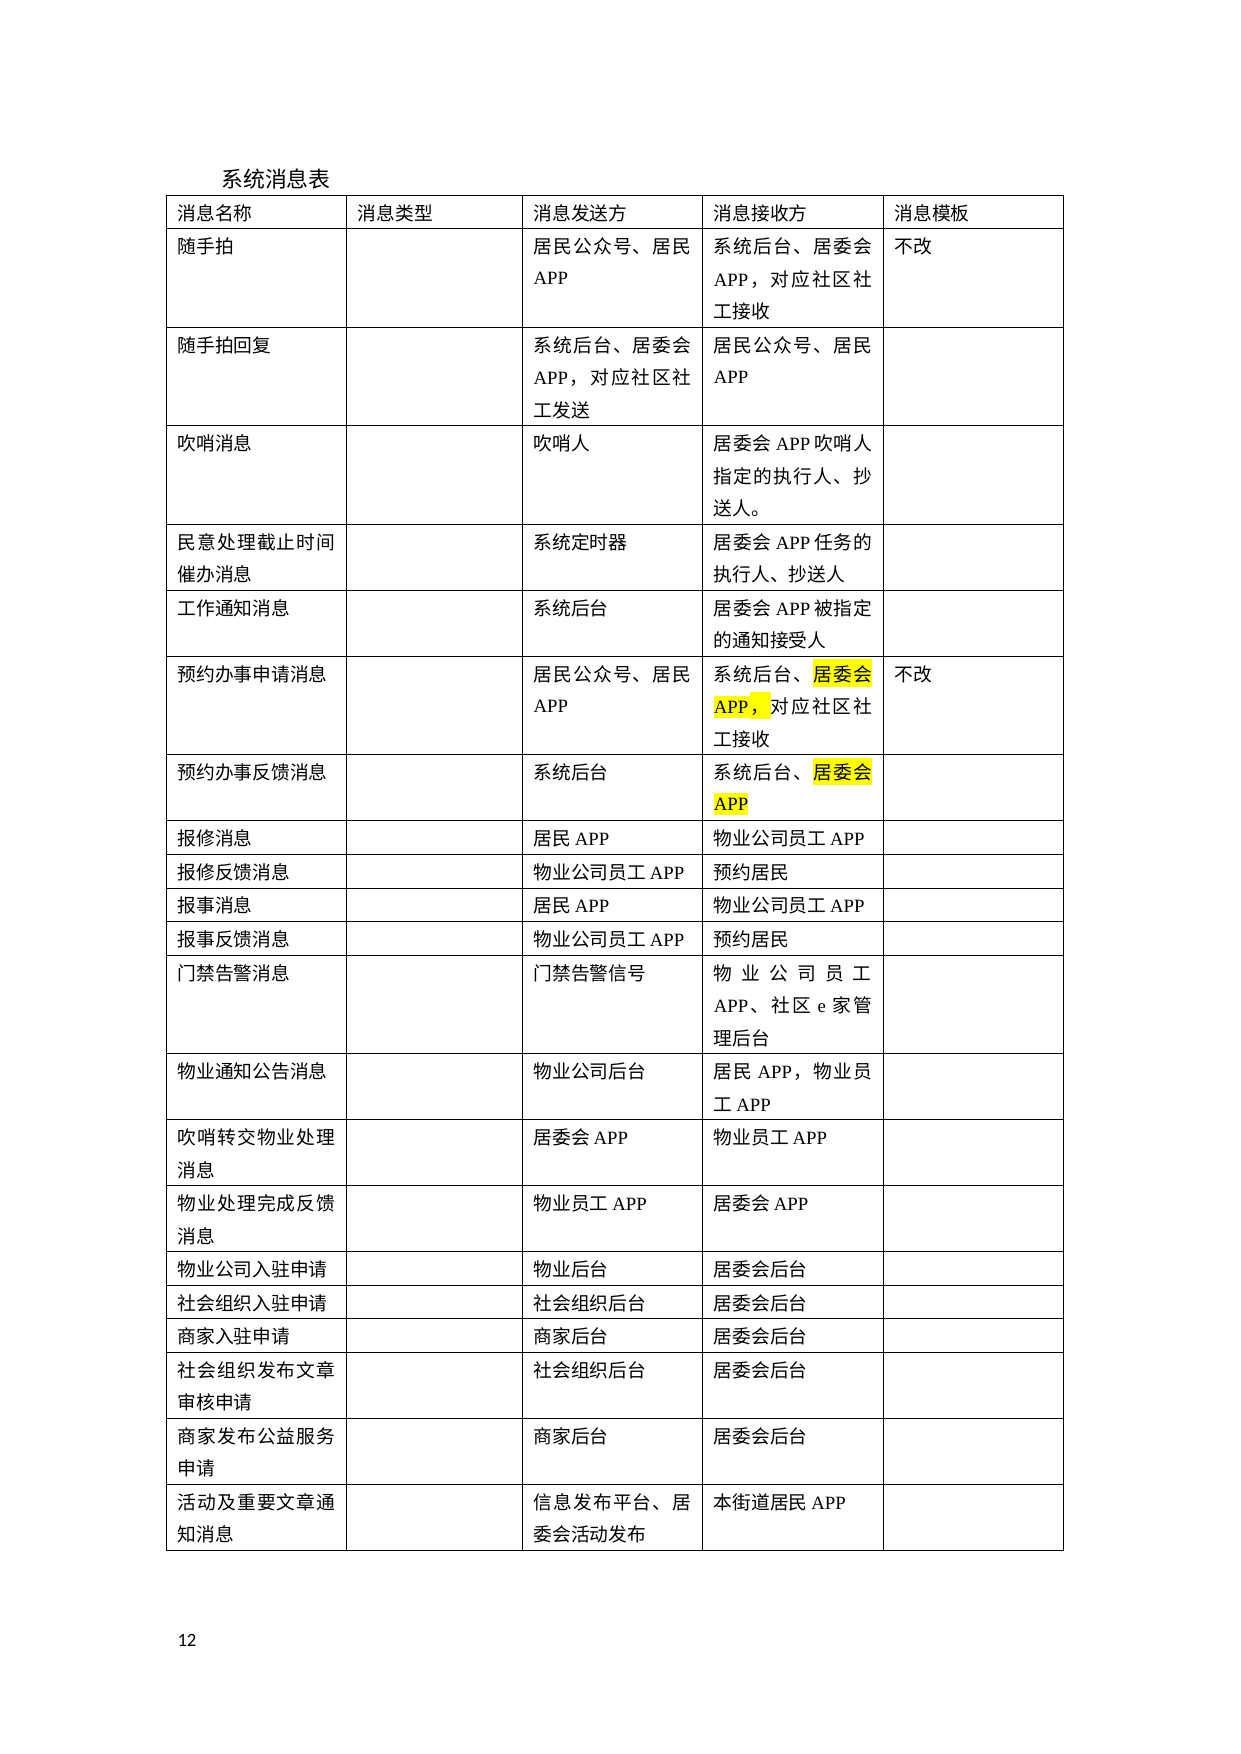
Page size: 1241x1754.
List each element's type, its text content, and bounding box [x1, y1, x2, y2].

table_cell 门禁告警消息 [167, 956, 346, 1053]
table_cell 报修反馈消息 [167, 855, 346, 887]
table_cell 居民APP [523, 821, 702, 854]
table_cell [884, 525, 1063, 590]
table_cell 信息发布平台、居委会活动发布 [523, 1485, 702, 1550]
table_cell [347, 525, 522, 590]
table_cell [884, 328, 1063, 425]
table_cell 系统后台、居委会APP，对应社区社工接收 [703, 657, 883, 754]
table_cell 系统后台 [523, 591, 702, 656]
table_cell [347, 1252, 522, 1285]
table_cell 居委会后台 [703, 1252, 883, 1285]
table_cell 吹哨消息 [167, 426, 346, 524]
table_cell 物业后台 [523, 1252, 702, 1285]
table_cell 居委会APP [703, 1186, 883, 1251]
table_cell 物业公司后台 [523, 1054, 702, 1119]
table_cell 物业公司员工APP、社区e家管理后台 [703, 956, 883, 1053]
table_cell [347, 889, 522, 921]
table_cell 本街道居民APP [703, 1485, 883, 1550]
table_cell 吹哨人 [523, 426, 702, 524]
table_cell [884, 1419, 1063, 1484]
table_cell 居委会后台 [703, 1319, 883, 1352]
table_cell 社会组织后台 [523, 1286, 702, 1318]
table_cell 民意处理截止时间催办消息 [167, 525, 346, 590]
table_cell [347, 922, 522, 954]
table_header 消息发送方 [523, 196, 702, 228]
table_cell [347, 328, 522, 425]
table_cell [347, 426, 522, 524]
table_cell 社会组织后台 [523, 1353, 702, 1418]
table_cell 工作通知消息 [167, 591, 346, 656]
table_cell [347, 1319, 522, 1352]
table_cell 居民公众号、居民APP [703, 328, 883, 425]
table_cell [347, 821, 522, 854]
table_cell [884, 922, 1063, 954]
table_cell [884, 426, 1063, 524]
table_cell 系统后台、居委会APP [703, 755, 883, 820]
table_cell [347, 657, 522, 754]
table_header 消息模板 [884, 196, 1063, 228]
table_cell 预约办事申请消息 [167, 657, 346, 754]
table_cell 随手拍 [167, 229, 346, 327]
table_cell 物业员工APP [523, 1186, 702, 1251]
table_cell [347, 1286, 522, 1318]
table_cell [884, 1120, 1063, 1185]
table_cell [347, 1419, 522, 1484]
table_cell 居委会APP [523, 1120, 702, 1185]
table_cell 物业员工APP [703, 1120, 883, 1185]
table_cell [884, 1319, 1063, 1352]
table_cell 不改 [884, 657, 1063, 754]
table_cell 物业通知公告消息 [167, 1054, 346, 1119]
table_cell 物业处理完成反馈消息 [167, 1186, 346, 1251]
table_cell 物业公司员工APP [523, 855, 702, 887]
table_cell 活动及重要文章通知消息 [167, 1485, 346, 1550]
table_cell 报事反馈消息 [167, 922, 346, 954]
table_cell [884, 956, 1063, 1053]
table_cell 居民公众号、居民APP [523, 229, 702, 327]
table_cell 不改 [884, 229, 1063, 327]
table_cell [347, 591, 522, 656]
table_cell 吹哨转交物业处理消息 [167, 1120, 346, 1185]
table_cell 物业公司入驻申请 [167, 1252, 346, 1285]
table_cell 随手拍回复 [167, 328, 346, 425]
table_cell 系统后台 [523, 755, 702, 820]
text 系统消息表 [177, 162, 1053, 194]
table_cell 居民APP，物业员工APP [703, 1054, 883, 1119]
table_cell 物业公司员工APP [703, 889, 883, 921]
table_cell 商家后台 [523, 1419, 702, 1484]
table_header 消息接收方 [703, 196, 883, 228]
table_cell 报修消息 [167, 821, 346, 854]
table_cell [347, 229, 522, 327]
table_cell 预约居民 [703, 855, 883, 887]
table_cell 居民公众号、居民APP [523, 657, 702, 754]
table_cell 预约居民 [703, 922, 883, 954]
table_cell [347, 1120, 522, 1185]
table_cell 商家发布公益服务申请 [167, 1419, 346, 1484]
table_cell [884, 1054, 1063, 1119]
table_cell 居委会APP任务的执行人、抄送人 [703, 525, 883, 590]
table_cell 社会组织发布文章审核申请 [167, 1353, 346, 1418]
table_cell [347, 1054, 522, 1119]
table_cell 系统后台、居委会APP，对应社区社工发送 [523, 328, 702, 425]
table_cell [884, 1186, 1063, 1251]
table_cell 商家后台 [523, 1319, 702, 1352]
table_header 消息名称 [167, 196, 346, 228]
table_cell [347, 1485, 522, 1550]
table_cell 居民APP [523, 889, 702, 921]
table_cell [347, 1353, 522, 1418]
table_cell 门禁告警信号 [523, 956, 702, 1053]
table_cell [347, 1186, 522, 1251]
table_cell [347, 956, 522, 1053]
table_cell [884, 755, 1063, 820]
table_cell [884, 1286, 1063, 1318]
table_cell 预约办事反馈消息 [167, 755, 346, 820]
table_cell 物业公司员工APP [523, 922, 702, 954]
table_cell 物业公司员工APP [703, 821, 883, 854]
table_cell 报事消息 [167, 889, 346, 921]
table_cell [884, 889, 1063, 921]
table_cell 系统后台、居委会APP，对应社区社工接收 [703, 229, 883, 327]
table_cell 社会组织入驻申请 [167, 1286, 346, 1318]
table_cell 居委会APP吹哨人指定的执行人、抄送人。 [703, 426, 883, 524]
table_cell 居委会APP被指定的通知接受人 [703, 591, 883, 656]
table_cell [347, 855, 522, 887]
table_cell 居委会后台 [703, 1286, 883, 1318]
table_cell 商家入驻申请 [167, 1319, 346, 1352]
table_cell [884, 591, 1063, 656]
table_cell [347, 755, 522, 820]
table_cell [884, 1485, 1063, 1550]
table_cell 居委会后台 [703, 1419, 883, 1484]
table_cell 系统定时器 [523, 525, 702, 590]
table_cell 居委会后台 [703, 1353, 883, 1418]
table_cell [884, 1353, 1063, 1418]
table_cell [884, 821, 1063, 854]
table_cell [884, 855, 1063, 887]
table_header 消息类型 [347, 196, 522, 228]
table_cell [884, 1252, 1063, 1285]
